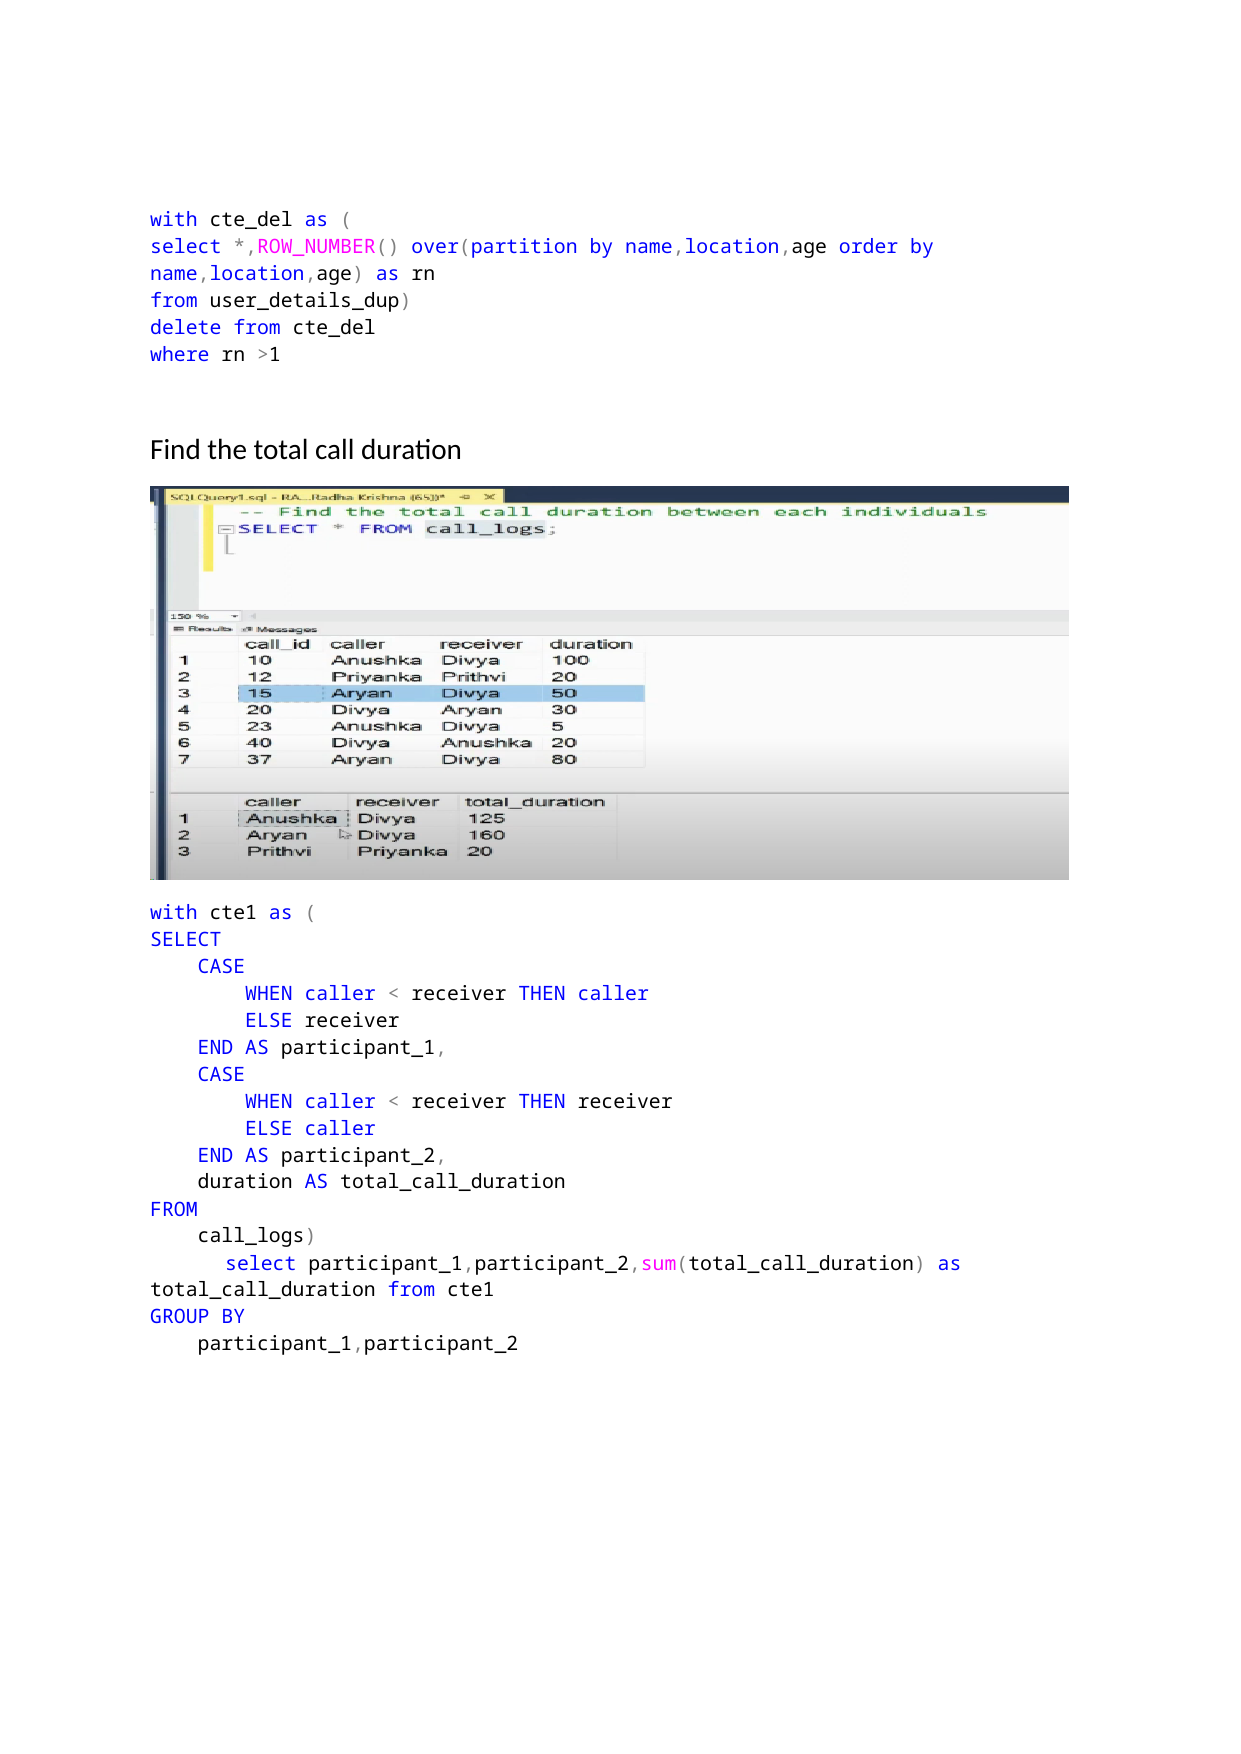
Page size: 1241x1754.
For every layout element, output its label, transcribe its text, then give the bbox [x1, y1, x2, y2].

text CASE [150, 1060, 1090, 1087]
text CASE [150, 952, 1090, 979]
text with cte1 as ( [150, 898, 1090, 925]
text END AS participant_1, [150, 1033, 1090, 1060]
text GROUP BY [150, 1303, 1090, 1330]
text WHEN caller < receiver THEN caller [150, 979, 1090, 1006]
picture [150, 486, 1069, 880]
text from user_details_dup) [150, 286, 1090, 313]
text WHEN caller < receiver THEN receiver [150, 1087, 1090, 1114]
text where rn >1 [150, 340, 1090, 367]
text END AS participant_2, [150, 1141, 1090, 1168]
text SELECT [150, 925, 1090, 952]
text select *,ROW_NUMBER() over(partition by name,location,age order by name,location,age) as rn [150, 232, 1090, 286]
text ELSE receiver [150, 1006, 1090, 1033]
text call_logs) [150, 1222, 1090, 1249]
text duration AS total_call_duration [150, 1168, 1090, 1195]
text with cte_del as ( [150, 205, 1090, 232]
text ELSE caller [150, 1114, 1090, 1141]
text Find the total call duration [150, 431, 1090, 467]
text participant_1,participant_2 [150, 1330, 1090, 1357]
text FROM [150, 1195, 1090, 1222]
text delete from cte_del [150, 313, 1090, 340]
text select participant_1,participant_2,sum(total_call_duration) as total_call_duration from cte1 [150, 1249, 1090, 1303]
